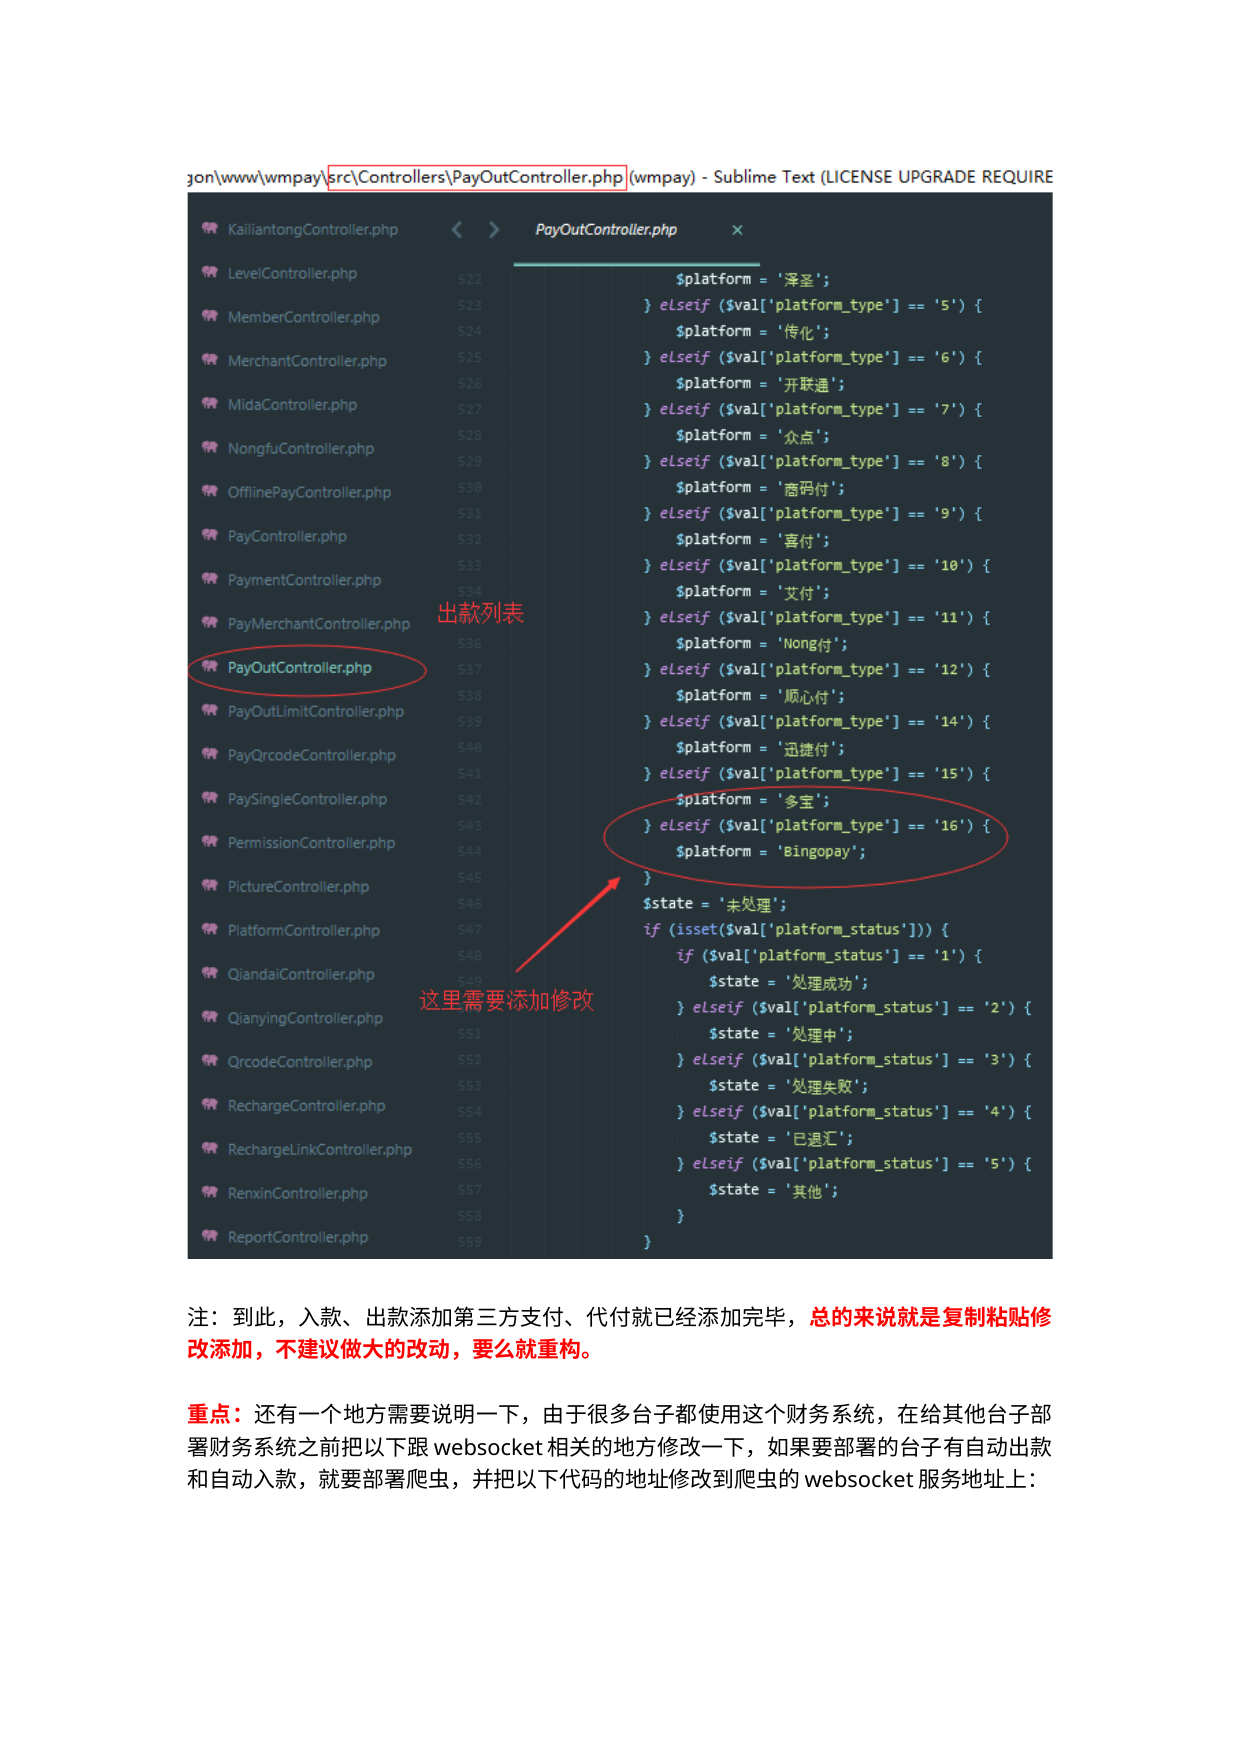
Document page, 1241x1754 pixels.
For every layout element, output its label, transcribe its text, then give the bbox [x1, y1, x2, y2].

picture [187, 162, 1053, 1259]
text 注：到此，入款、出款添加第三方支付、代付就已经添加完毕，总的来说就是复制粘贴修改添加，不建议做大的改动，要么就重构。 [187, 1299, 1053, 1364]
text 重点：还有一个地方需要说明一下，由于很多台子都使用这个财务系统，在给其他台子部署财务系统之前把以下跟websocket相关的地方修改一下，如果要部署的台子有自动出款和自动入款，就要部署爬虫，并把以下代码的地址修改到爬虫的websocket服务地址上： [187, 1397, 1053, 1494]
